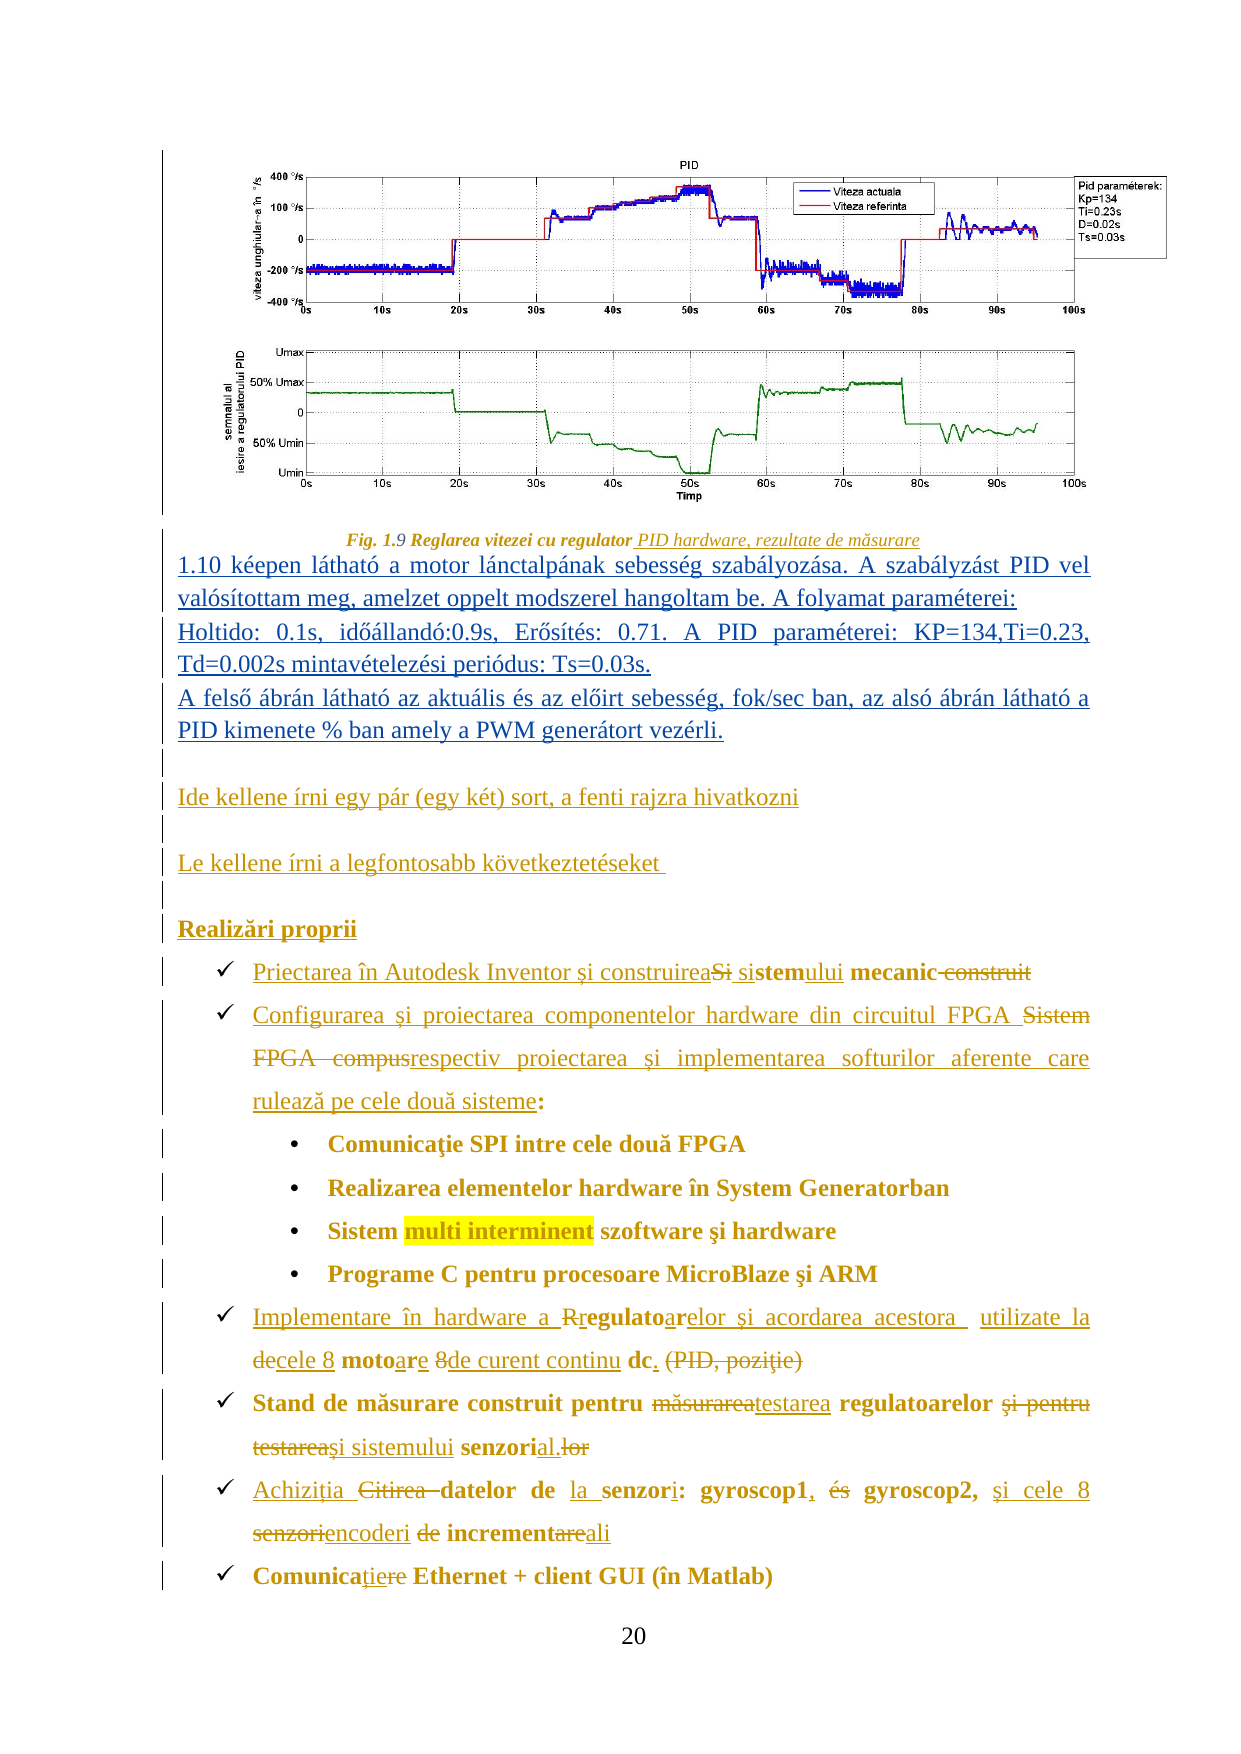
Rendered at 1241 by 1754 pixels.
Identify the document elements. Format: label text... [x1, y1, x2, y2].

list Comunicaţie SPI intre cele două FPGA [290, 1129, 1090, 1158]
list Sistem multi interminent szoftware şi hardware [290, 1216, 404, 1245]
list Stand de măsurare construit pentru regulatoarelor senzori [215, 1388, 1090, 1460]
list egulator motor dc [215, 1302, 1090, 1374]
list Programe C pentru procesoare MicroBlaze şi ARM [290, 1259, 1090, 1288]
list : [215, 1000, 1090, 1115]
picture [177, 150, 1168, 515]
list Sistem multi interminent szoftware şi hardware [594, 1216, 1090, 1245]
text Fig. 1.10 Reglarea vitezei cu regulator [177, 529, 1090, 551]
list stem mecanic [215, 957, 1090, 986]
list Comunica Ethernet + client GUI (în Matlab) [215, 1561, 1090, 1590]
list Realizarea elementelor hardware în System Generatorban [290, 1173, 1090, 1201]
text Realizări [177, 914, 1090, 942]
list datelor de senzor: gyroscop1 gyroscop2, increment [215, 1475, 1090, 1547]
